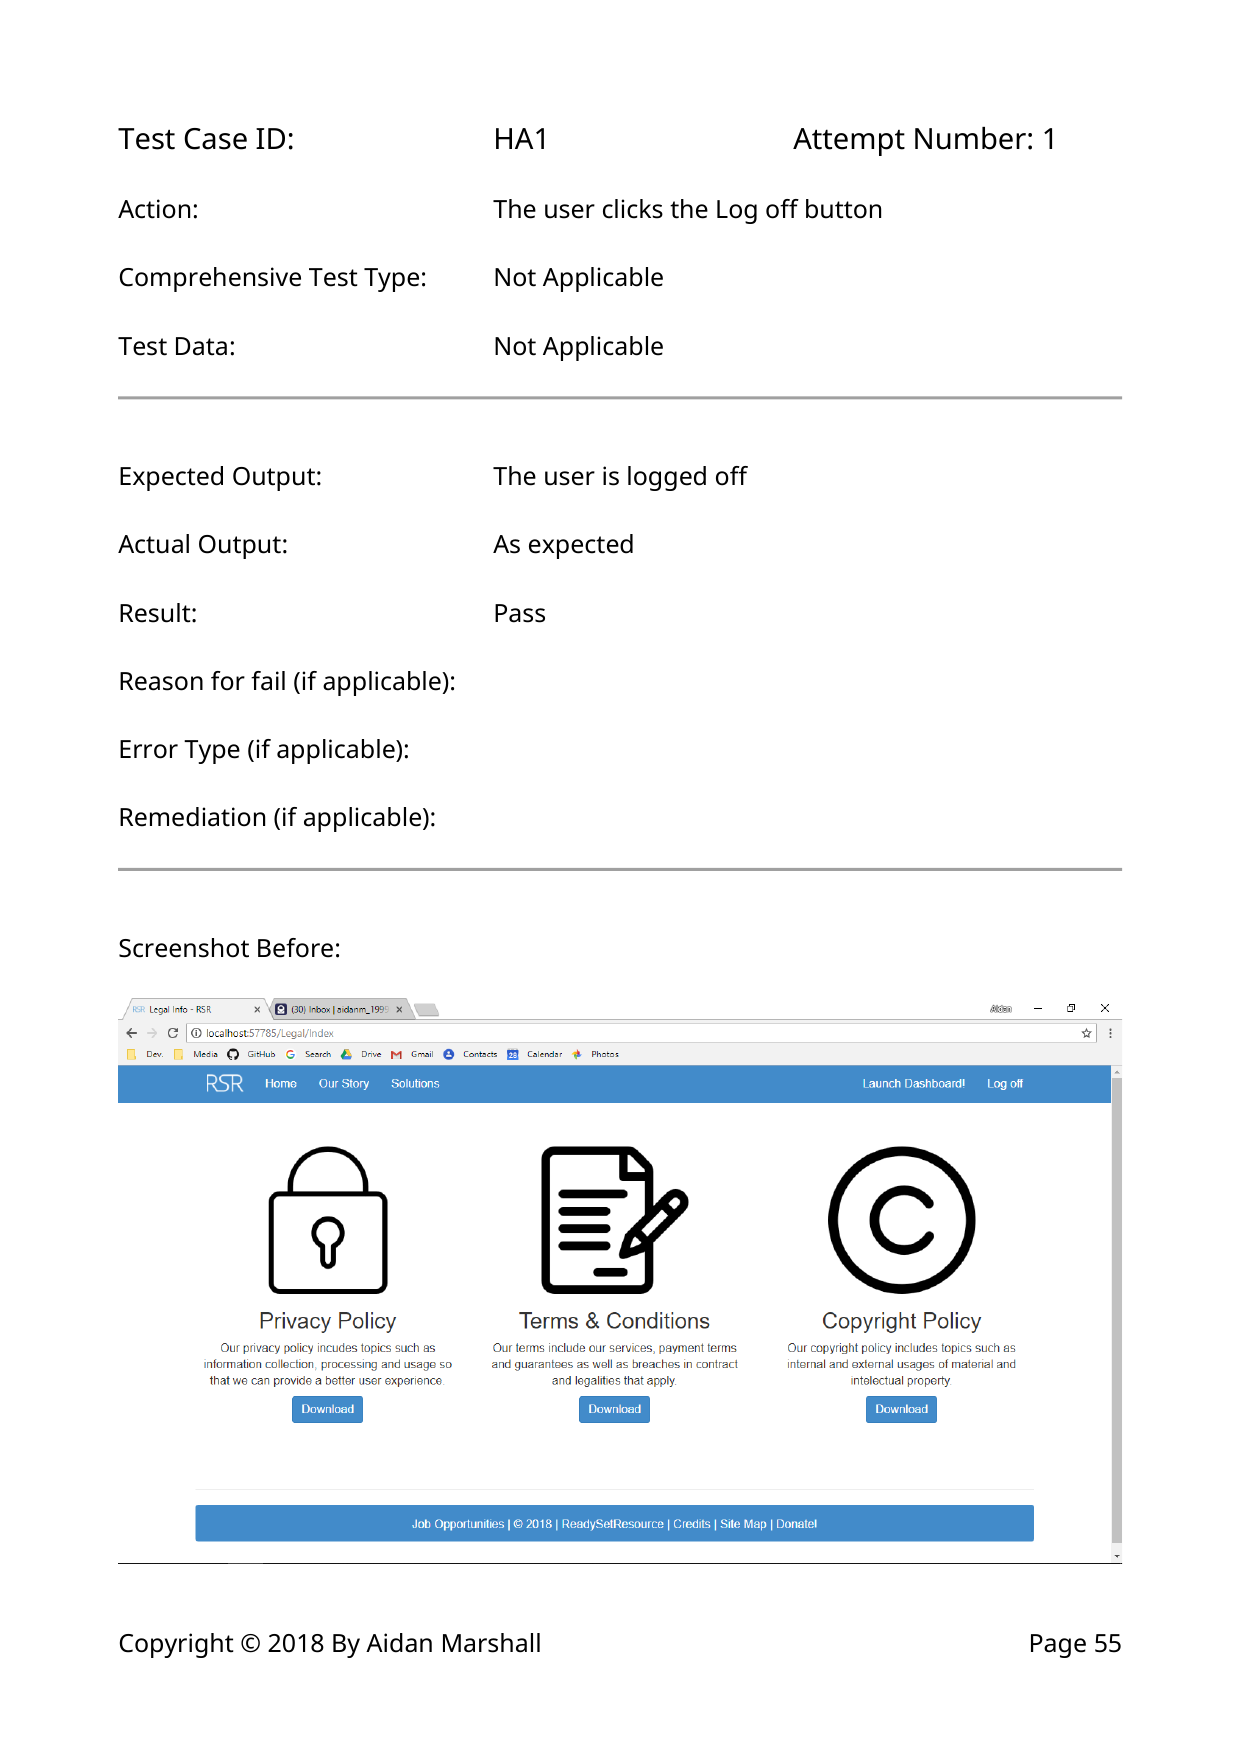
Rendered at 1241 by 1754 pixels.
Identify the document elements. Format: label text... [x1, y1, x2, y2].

text Actual Output: As expected [118, 527, 1122, 561]
text Result: Pass [118, 595, 1122, 629]
text Reason for fail (if applicable): [118, 663, 1122, 697]
text Screenshot Before: [118, 931, 1122, 965]
text Expected Output: The user is logged off [118, 459, 1122, 493]
text Test Case ID: HA1 Attempt Number: 1 [118, 118, 1122, 158]
text Action: The user clicks the Log off button [118, 192, 1122, 226]
text Error Type (if applicable): [118, 732, 1122, 766]
picture [118, 998, 1123, 1564]
text Remediation (if applicable): [118, 800, 1122, 834]
text Test Data: Not Applicable [118, 328, 1122, 362]
text Comprehensive Test Type: Not Applicable [118, 260, 1122, 294]
